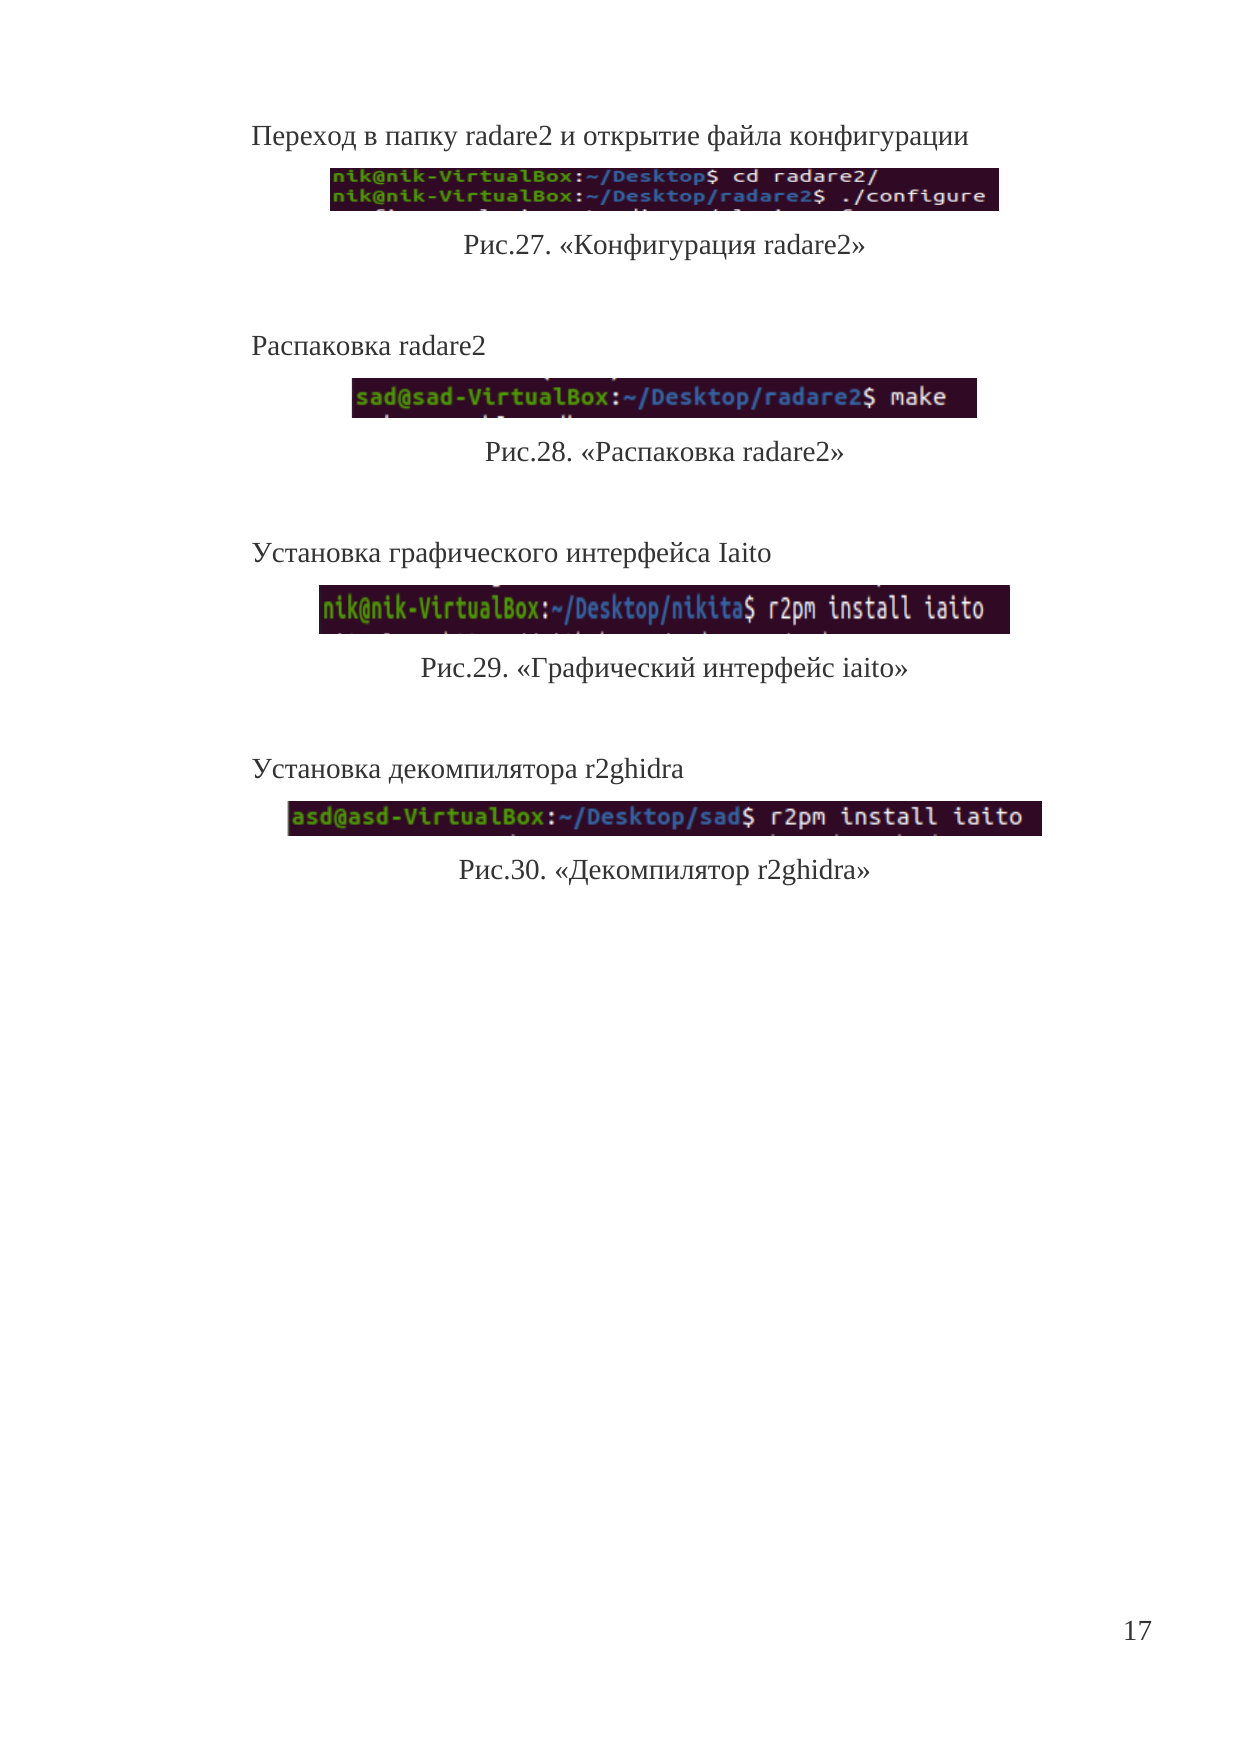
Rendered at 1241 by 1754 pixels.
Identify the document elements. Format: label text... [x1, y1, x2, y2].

text Рис.29. «Графический интерфейс iaito» [177, 650, 1152, 684]
picture [319, 585, 1010, 634]
text Распаковка radare2 [177, 328, 1152, 362]
picture [330, 168, 999, 211]
text Рис.28. «Распаковка radare2» [177, 434, 1152, 468]
text Установка декомпилятора r2ghidra [177, 751, 1152, 784]
text Переход в папку radare2 и открытие файла конфигурации [177, 118, 1152, 152]
text Установка графического интерфейса Iaito [177, 535, 1152, 568]
text Рис.27. «Конфигурация radare2» [177, 227, 1152, 261]
picture [287, 801, 1042, 836]
text Рис.30. «Декомпилятор r2ghidra» [177, 852, 1152, 886]
picture [351, 378, 977, 418]
